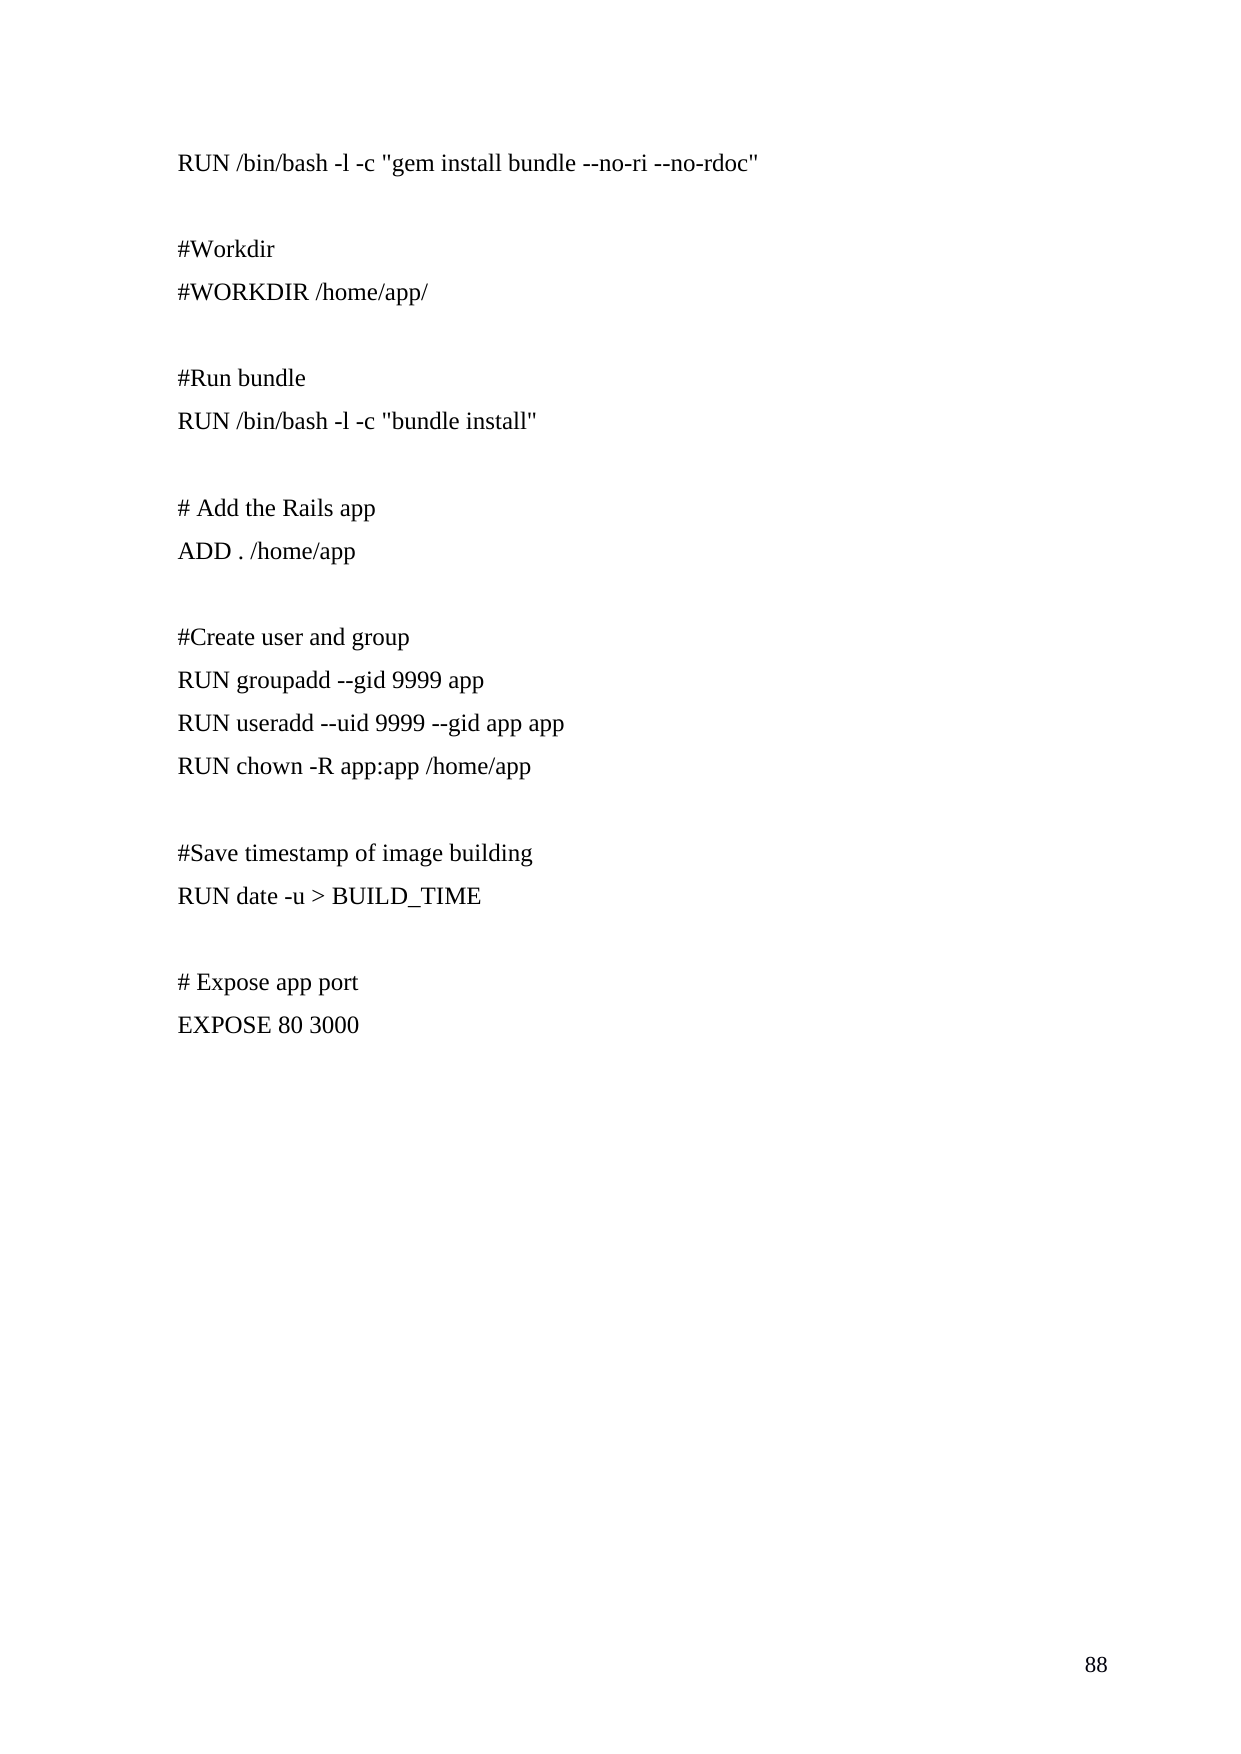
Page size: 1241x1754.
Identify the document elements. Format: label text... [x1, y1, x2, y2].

text RUN /bin/bash -l -c "bundle install" [177, 406, 1107, 435]
text #Save timestamp of image building [177, 838, 1107, 866]
text RUN /bin/bash -l -c "gem install bundle --no-ri --no-rdoc" [177, 148, 1107, 176]
text # Add the Rails app [177, 493, 1107, 521]
text RUN date -u > BUILD_TIME [177, 881, 1107, 909]
text #Run bundle [177, 363, 1107, 392]
text RUN chown -R app:app /home/app [177, 751, 1107, 780]
text EXPOSE 80 3000 [177, 1010, 1107, 1039]
text #Create user and group [177, 622, 1107, 651]
text ADD . /home/app [177, 536, 1107, 564]
text #WORKDIR /home/app/ [177, 277, 1107, 306]
text RUN useradd --uid 9999 --gid app app [177, 708, 1107, 737]
text # Expose app port [177, 967, 1107, 996]
text #Workdir [177, 234, 1107, 263]
text RUN groupadd --gid 9999 app [177, 665, 1107, 694]
